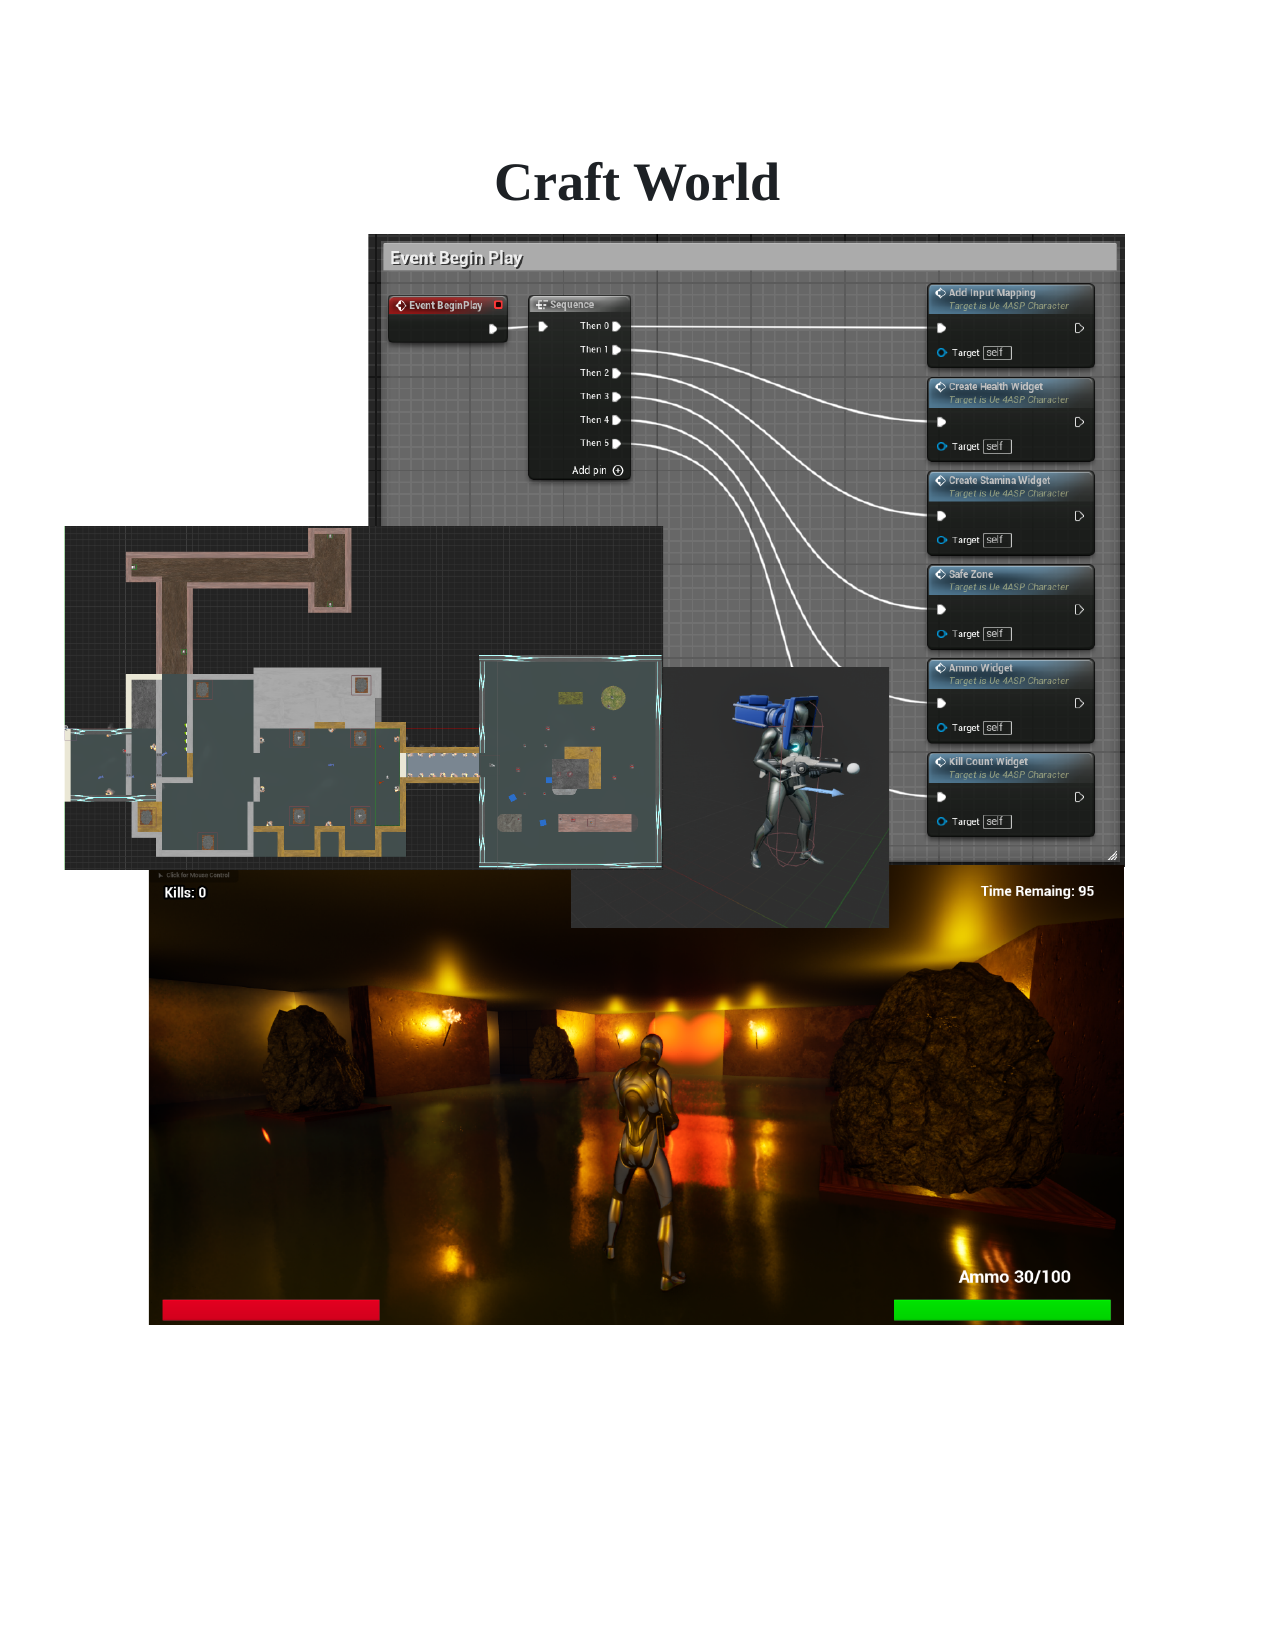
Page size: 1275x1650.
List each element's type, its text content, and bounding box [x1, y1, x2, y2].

text Craft World [150, 150, 1125, 212]
picture [64, 234, 1125, 1325]
